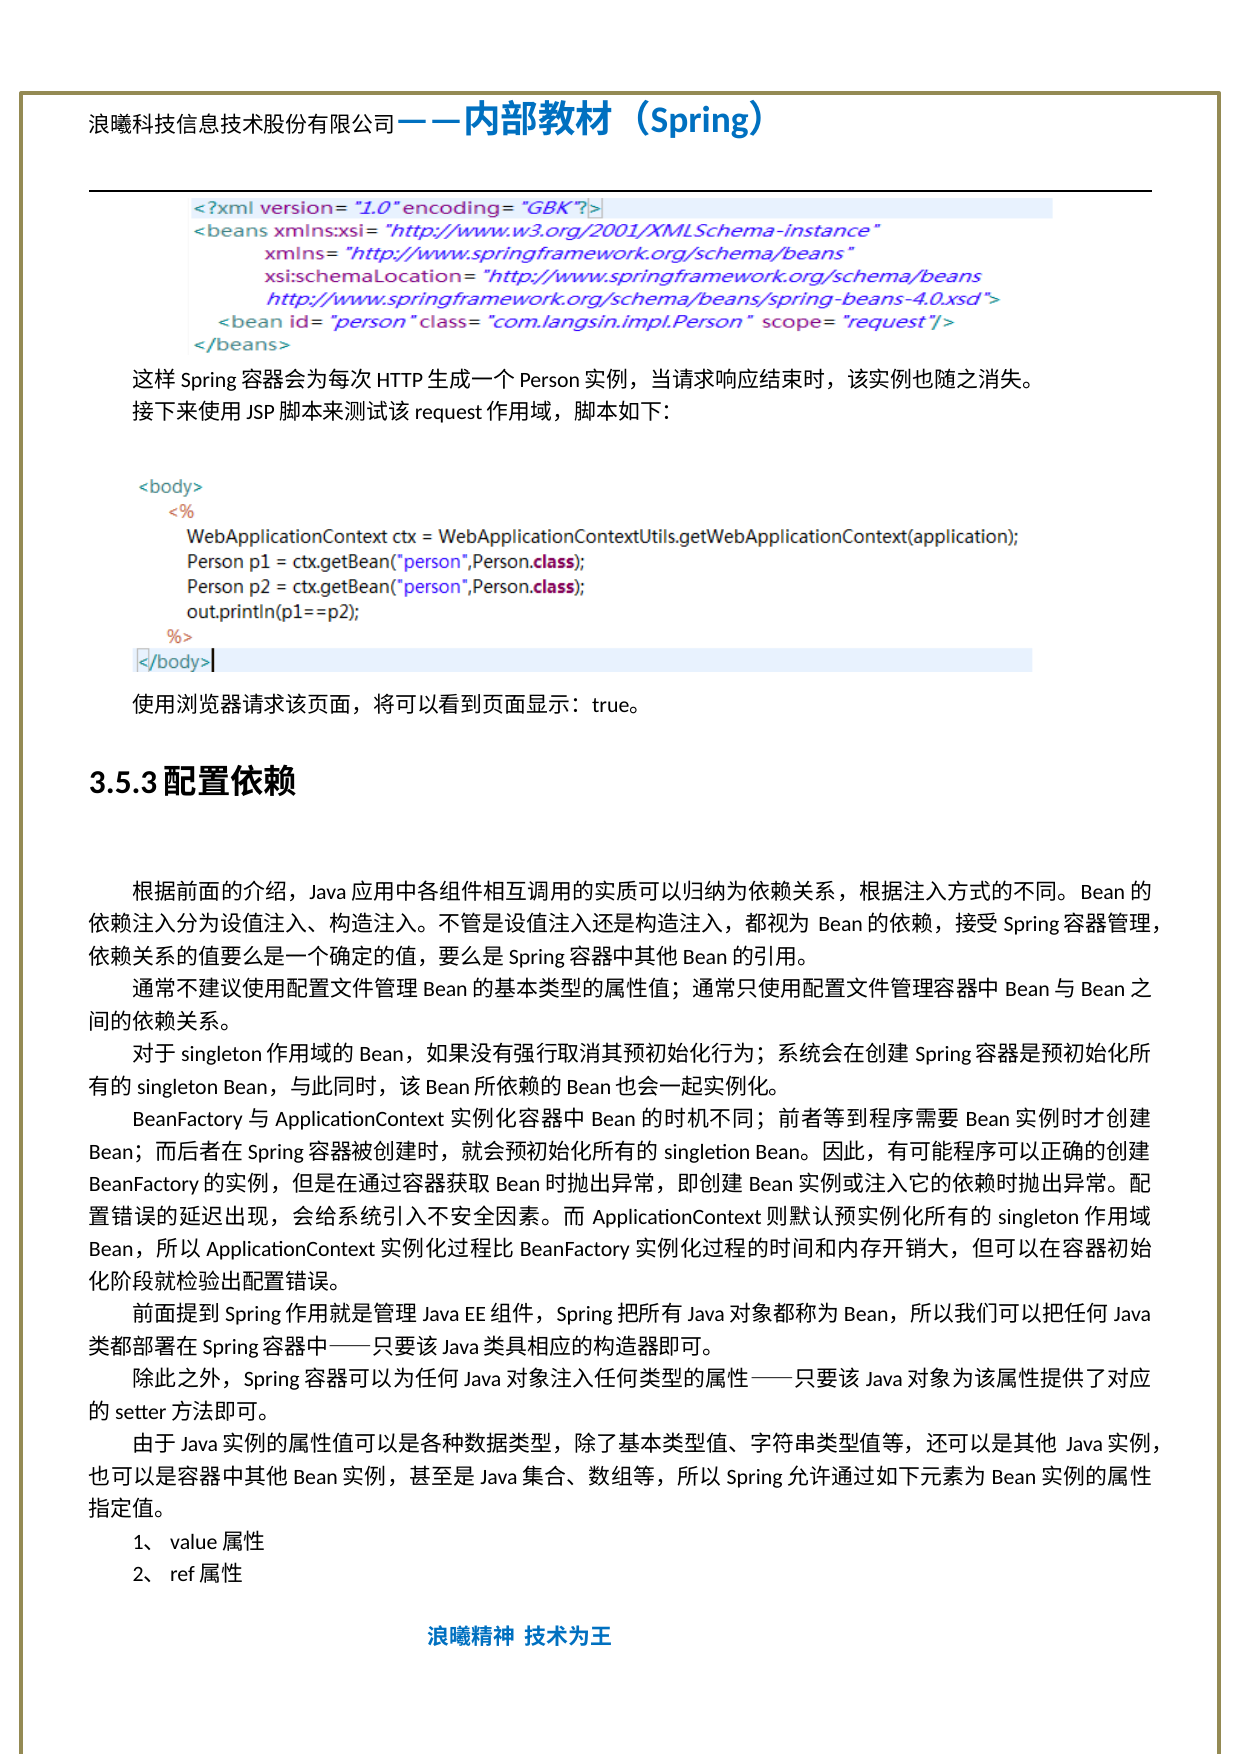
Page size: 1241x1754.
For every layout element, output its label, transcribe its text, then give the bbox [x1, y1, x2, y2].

text 由于Java实例的属性值可以是各种数据类型，除了基本类型值、字符串类型值等，还可以是其他Java实例，也可以是容器中其他Bean实例，甚至是Java集合、数组等，所以Spring允许通过如下元素为Bean实例的属性指定值。 [89, 1426, 1152, 1523]
list value属性 [132, 1523, 1152, 1556]
picture [187, 198, 1053, 355]
picture [132, 473, 1033, 672]
text 使用浏览器请求该页面，将可以看到页面显示：true。 [89, 686, 1152, 719]
text 这样Spring容器会为每次HTTP生成一个Person实例，当请求响应结束时，该实例也随之消失。 [89, 361, 1152, 394]
text 对于singleton作用域的Bean，如果没有强行取消其预初始化行为；系统会在创建Spring容器是预初始化所有的singleton Bean，与此同时，该Bean所依赖的Bean也会一起实例化。 [89, 1036, 1152, 1101]
text 接下来使用JSP脚本来测试该request作用域，脚本如下： [89, 394, 1152, 426]
text 除此之外，Spring容器可以为任何Java对象注入任何类型的属性——只要该Java对象为该属性提供了对应的setter方法即可。 [89, 1361, 1152, 1426]
subtitle 配置依赖 [89, 746, 1152, 811]
text 前面提到Spring作用就是管理Java EE组件，Spring把所有Java对象都称为Bean，所以我们可以把任何Java 类都部署在Spring容器中——只要该Java类具相应的构造器即可。 [89, 1296, 1152, 1361]
text 根据前面的介绍，Java应用中各组件相互调用的实质可以归纳为依赖关系，根据注入方式的不同。Bean的依赖注入分为设值注入、构造注入。不管是设值注入还是构造注入，都视为Bean的依赖，接受Spring容器管理，依赖关系的值要么是一个确定的值，要么是Spring容器中其他Bean的引用。 [89, 873, 1152, 971]
text BeanFactory与ApplicationContext实例化容器中Bean的时机不同；前者等到程序需要Bean实例时才创建Bean；而后者在Spring容器被创建时，就会预初始化所有的singletion Bean。因此，有可能程序可以正确的创建BeanFactory的实例，但是在通过容器获取Bean时抛出异常，即创建Bean实例或注入它的依赖时抛出异常。配置错误的延迟出现，会给系统引入不安全因素。而ApplicationContext则默认预实例化所有的singleton作用域Bean，所以ApplicationContext实例化过程比BeanFactory实例化过程的时间和内存开销大，但可以在容器初始化阶段就检验出配置错误。 [89, 1101, 1152, 1296]
list ref属性 [132, 1556, 1152, 1588]
text 通常不建议使用配置文件管理Bean的基本类型的属性值；通常只使用配置文件管理容器中Bean与Bean之间的依赖关系。 [89, 971, 1152, 1036]
